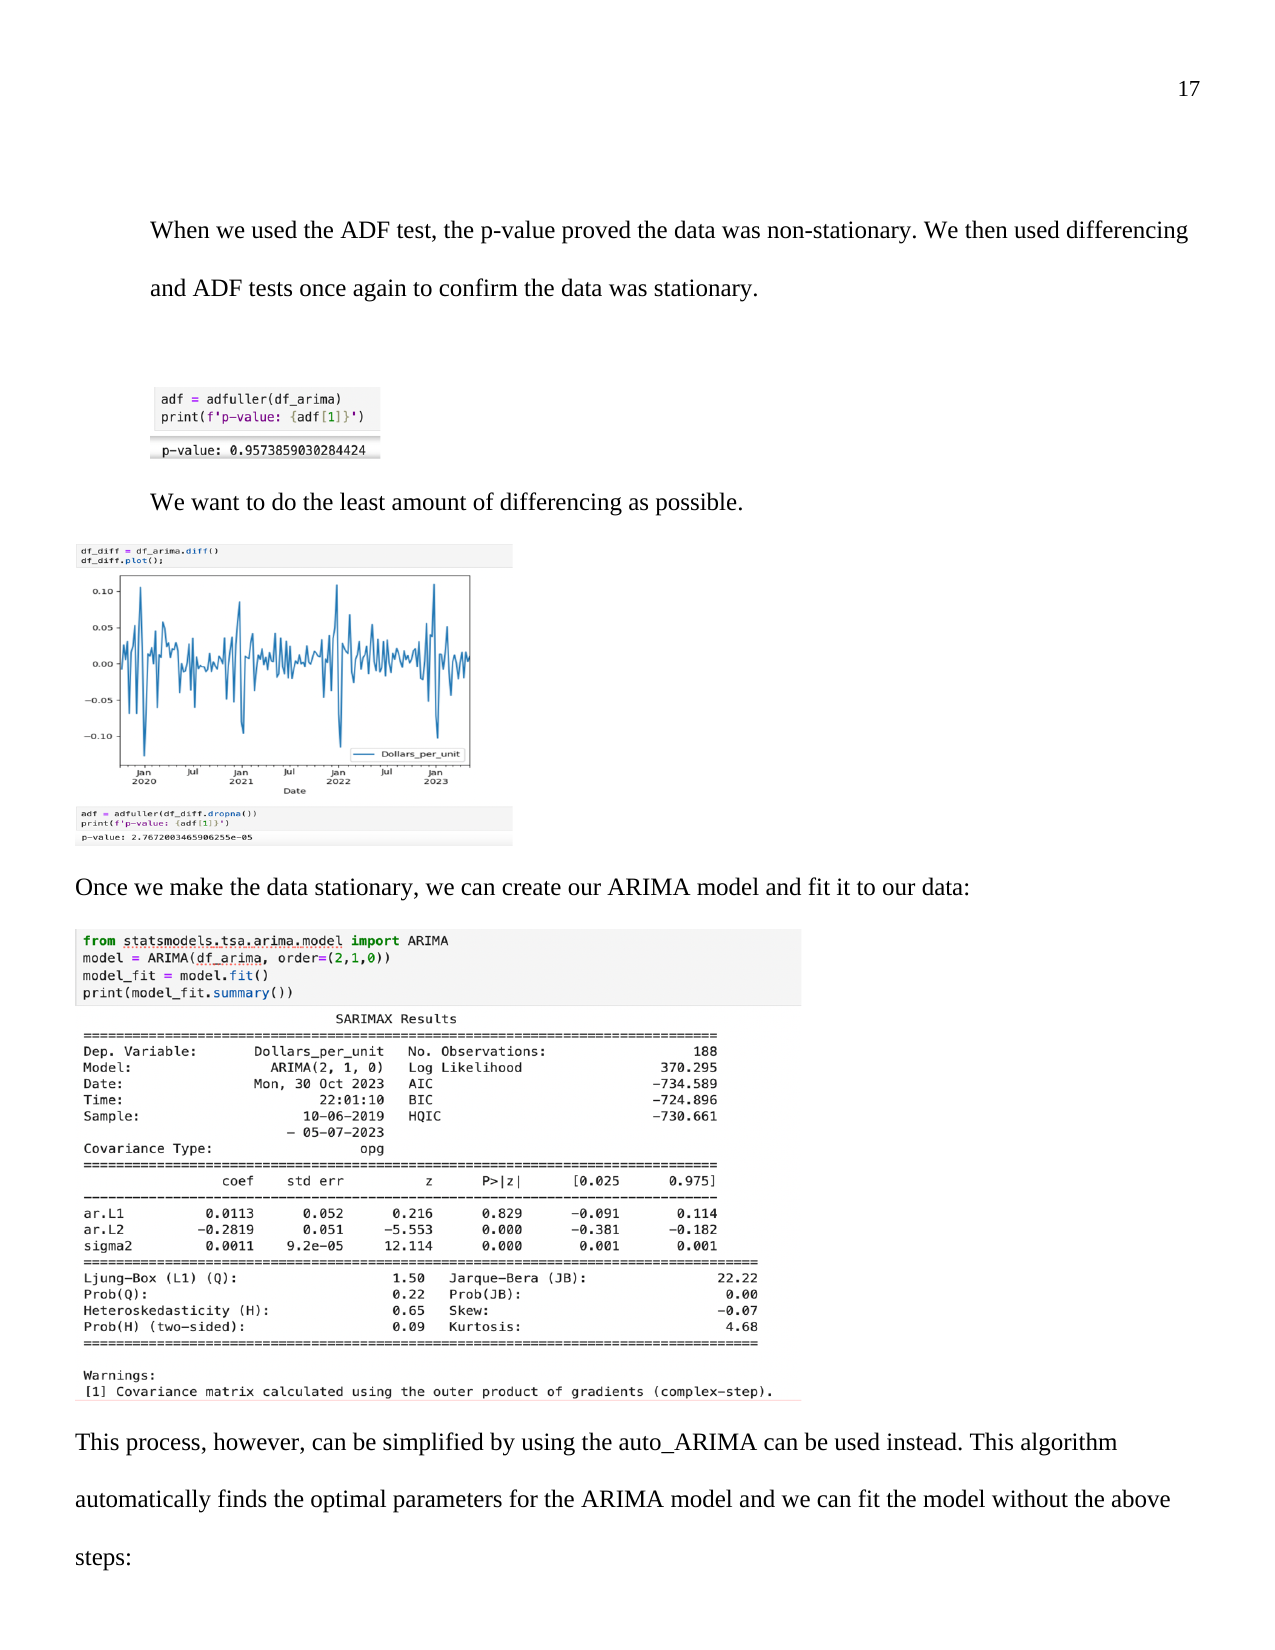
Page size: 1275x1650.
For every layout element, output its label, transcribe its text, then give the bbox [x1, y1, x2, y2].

text Once we make the data stationary, we can create our ARIMA model and fit it to our data: [75, 872, 1200, 901]
text When we used the ADF test, the p-value proved the data was non-stationary. We then used differencing and ADF tests once again to confirm the data was stationary. [150, 215, 1200, 302]
picture [75, 929, 802, 1401]
text We want to do the least amount of differencing as possible. [150, 487, 1200, 515]
text This process, however, can be simplified by using the auto_ARIMA can be used instead. This algorithm automatically finds the optimal parameters for the ARIMA model and we can fit the model without the above steps: [75, 1427, 1200, 1570]
picture [75, 544, 513, 846]
picture [150, 387, 381, 461]
